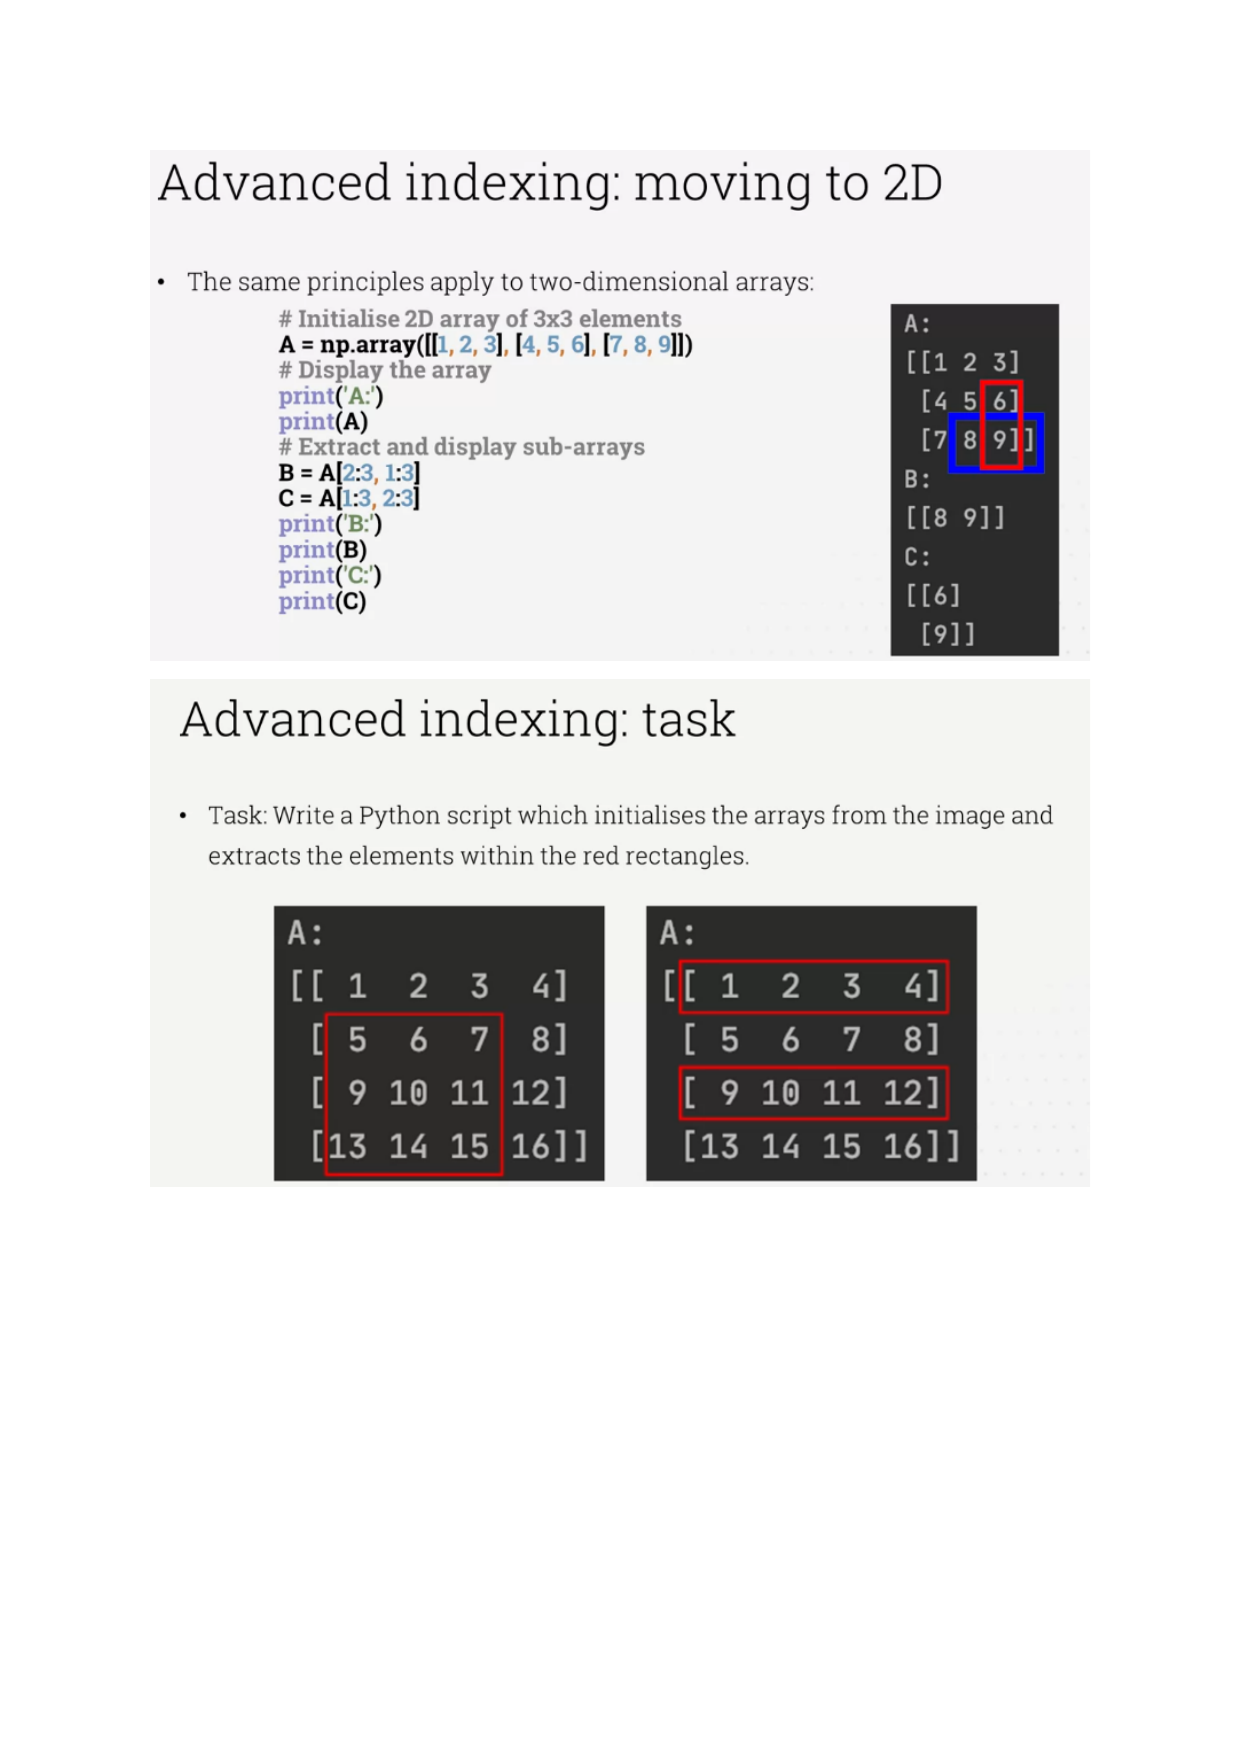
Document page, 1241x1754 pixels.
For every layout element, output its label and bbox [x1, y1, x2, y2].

picture [150, 150, 1091, 661]
picture [150, 679, 1091, 1187]
